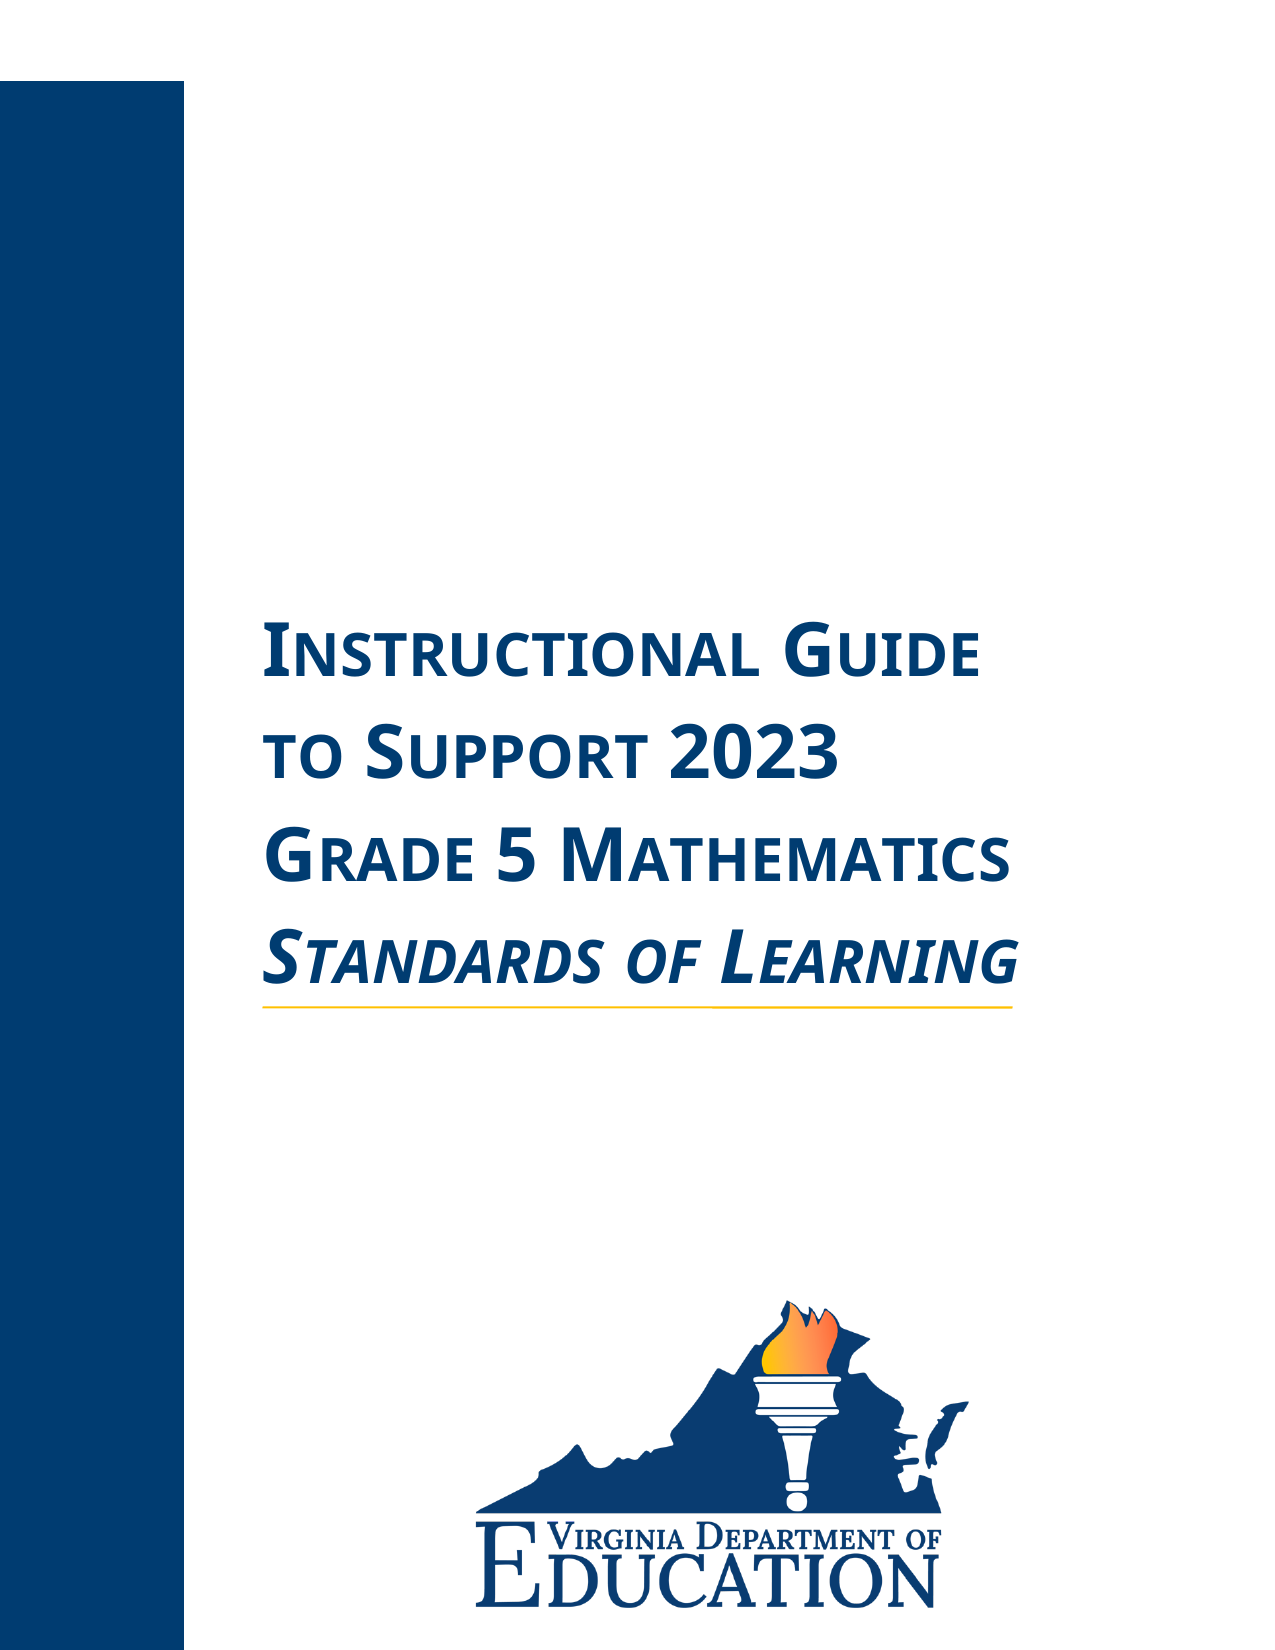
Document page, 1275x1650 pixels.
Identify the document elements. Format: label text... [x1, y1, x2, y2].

subtitle Instructional Guide to Support 2023 Grade 5 Mathematics Standards of Learning [262, 597, 1068, 1005]
picture [442, 1276, 979, 1645]
